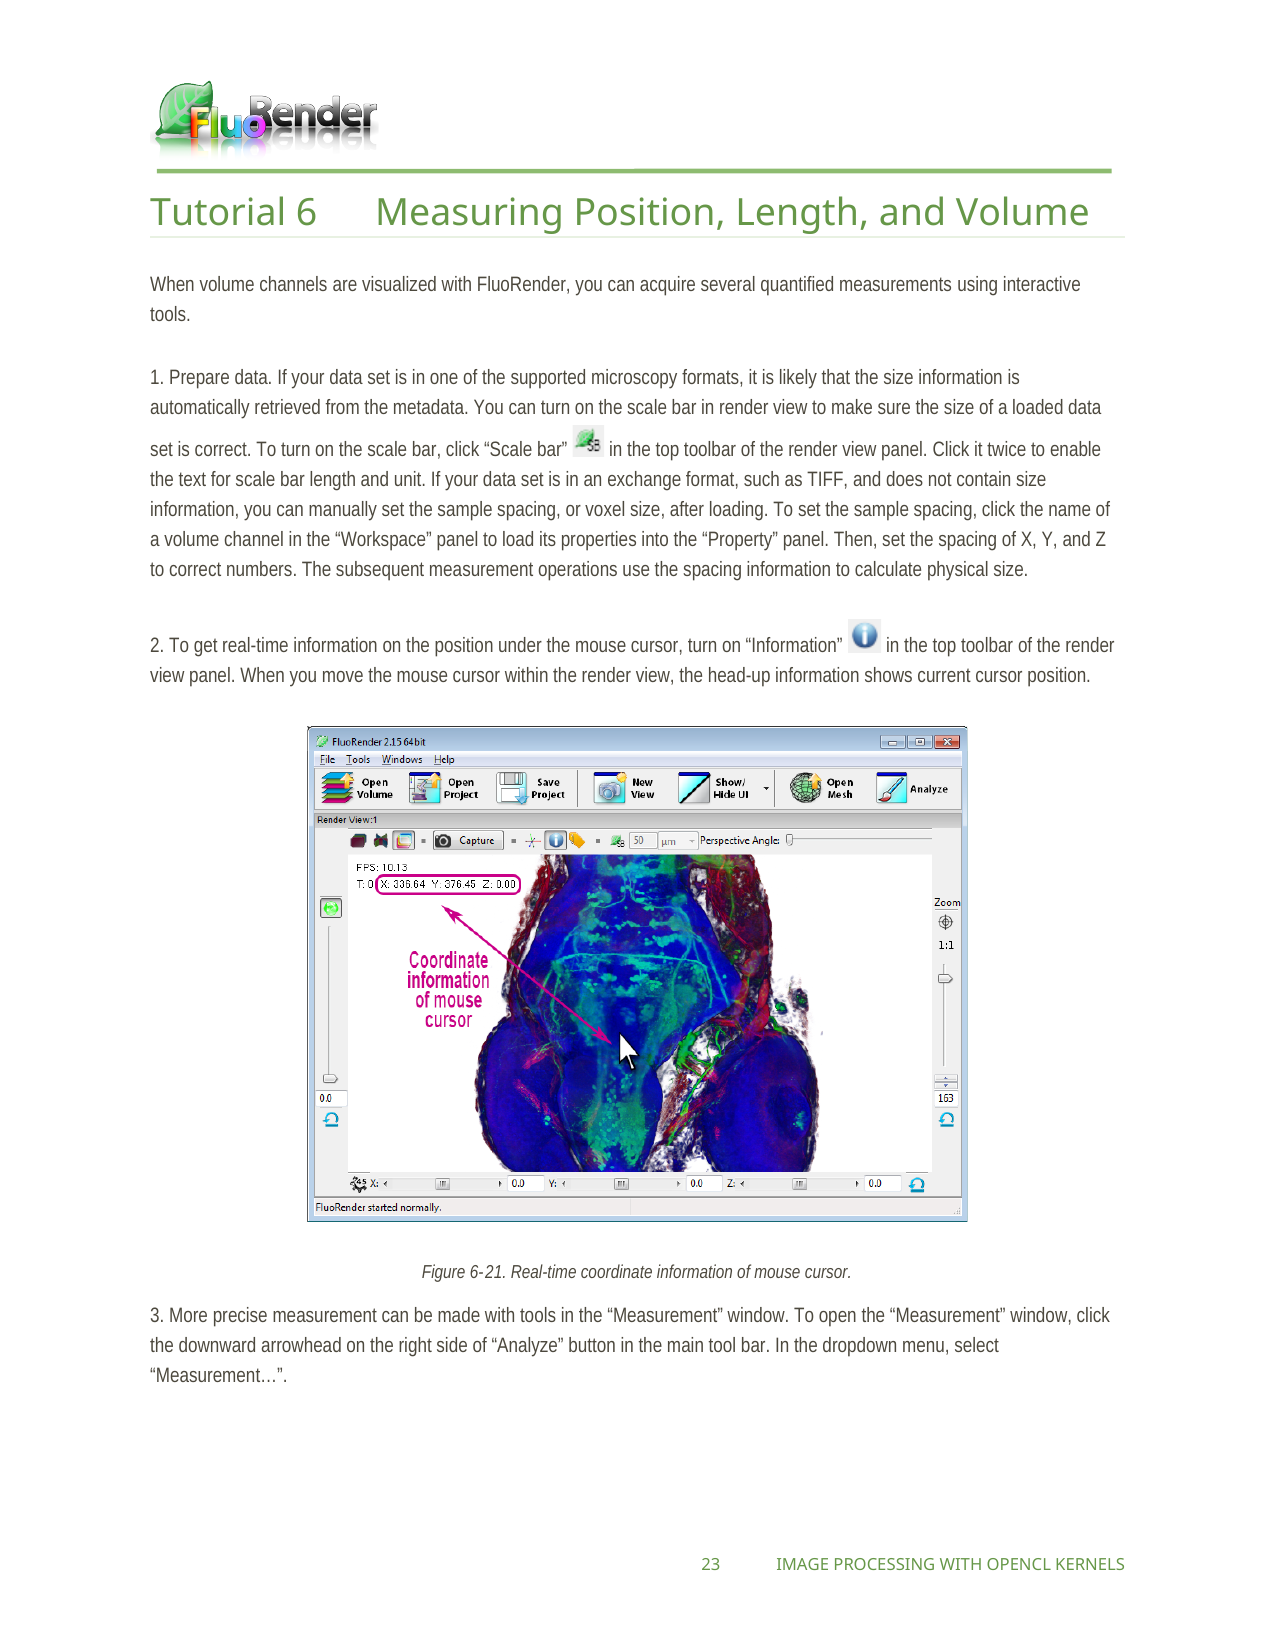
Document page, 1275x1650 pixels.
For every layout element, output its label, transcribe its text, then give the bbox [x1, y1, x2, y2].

picture [572, 425, 605, 457]
picture [848, 619, 882, 653]
subtitle Measuring Position, Length, and Volume [150, 185, 1125, 236]
text 2. To get real-time information on the position under the mouse cursor, turn on “Information” in the top toolbar of the render view panel. When you move the mouse cursor within the render view, the head-up information shows current cursor position. [150, 620, 1125, 687]
text 1. Prepare data. If your data set is in one of the supported microscopy formats, it is likely that the size information is automatically retrieved from the metadata. You can turn on the scale bar in render view to make sure the size of a loaded data set is correct. To turn on the scale bar, click “Scale bar” in the top toolbar of the render view panel. Click it twice to enable the text for scale bar length and unit. If your data set is in an exchange format, such as TIFF, and does not contain size information, you can manually set the sample spacing, or voxel size, after loading. To set the sample spacing, click the name of a volume channel in the “Workspace” panel to load its properties into the “Property” panel. Then, set the spacing of X, Y, and Z to correct numbers. The subsequent measurement operations use the spacing information to calculate physical size. [150, 365, 1125, 581]
picture [150, 75, 379, 162]
text 3. More precise measurement can be made with tools in the “Measurement” window. To open the “Measurement” window, click the downward arrowhead on the right side of “Analyze” button in the main tool bar. In the dropdown menu, select “Measurement…”. [150, 1303, 1125, 1387]
text When volume channels are visualized with FluoRender, you can acquire several quantified measurements using interactive tools. [150, 272, 1125, 326]
picture [307, 726, 968, 1222]
